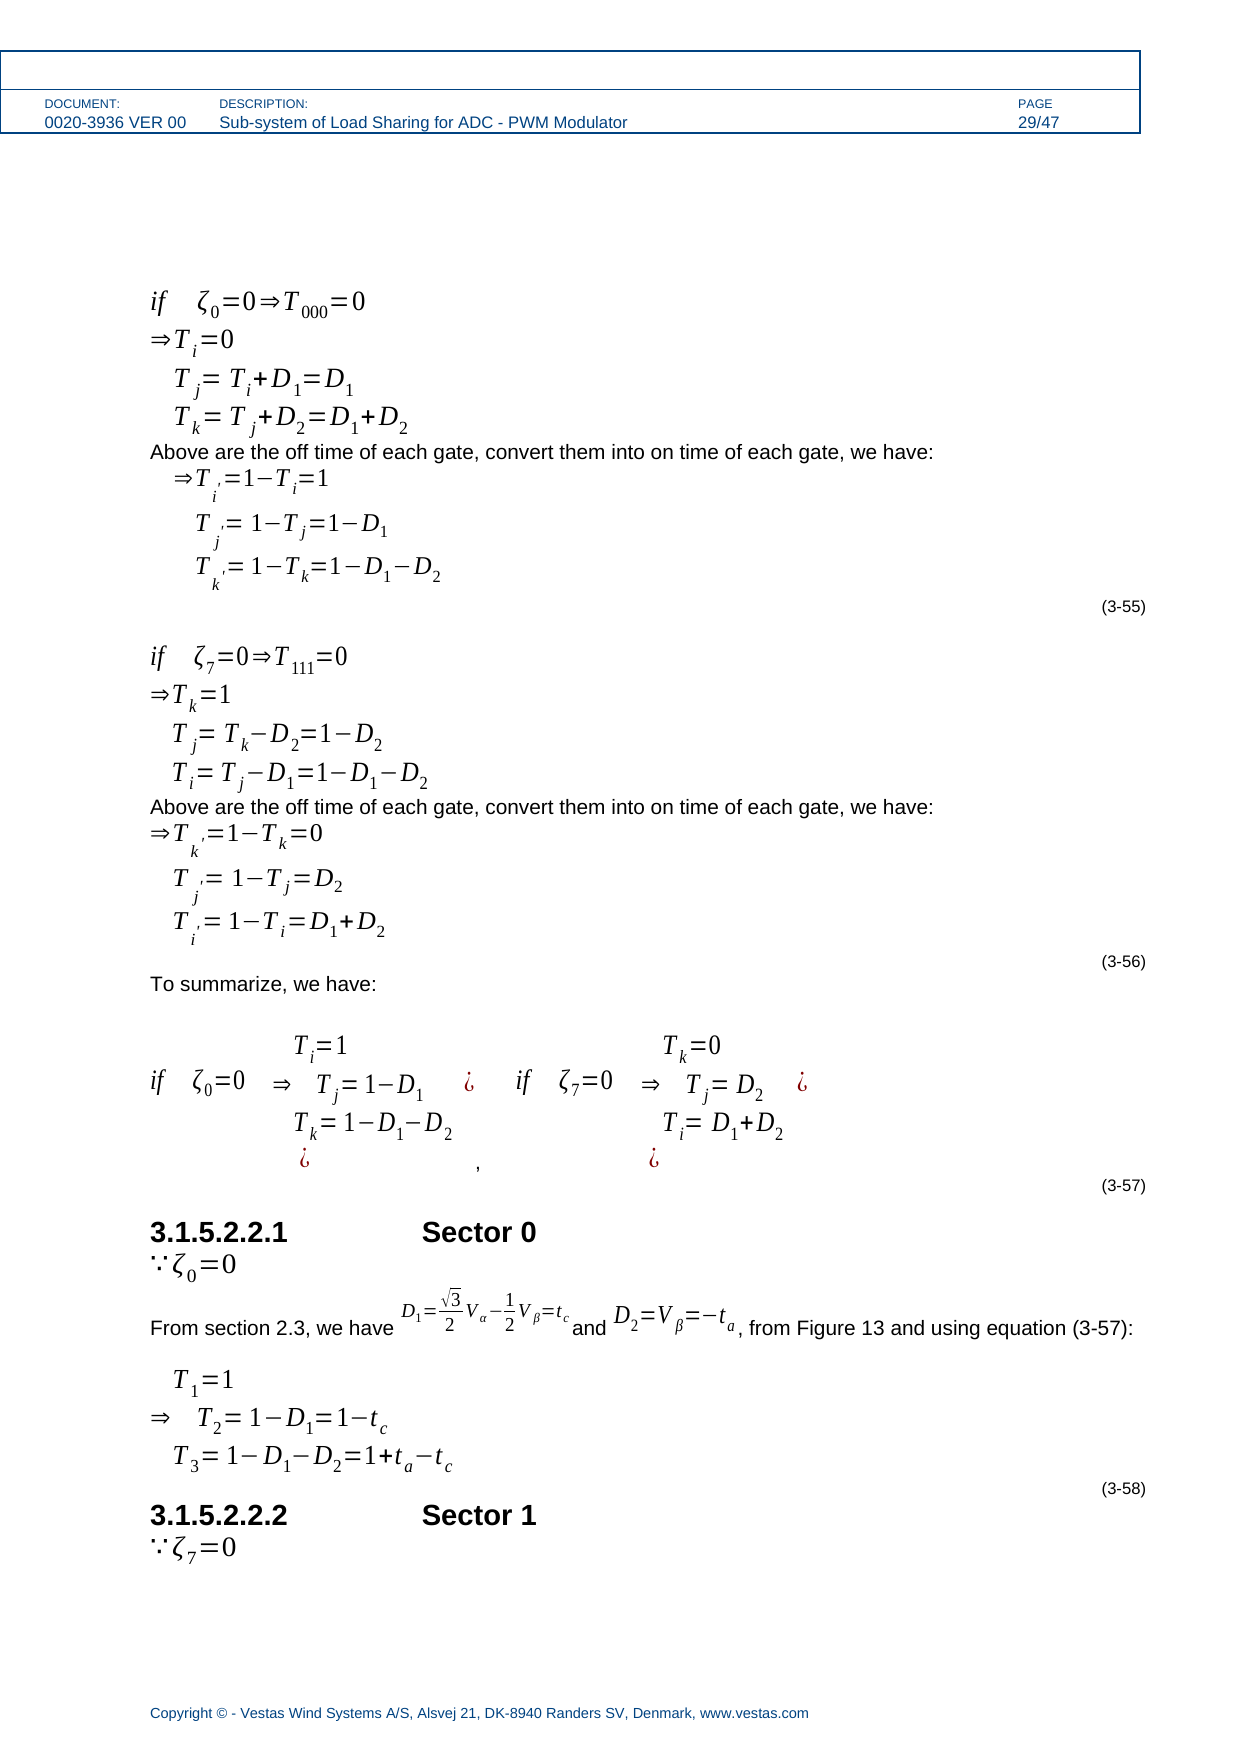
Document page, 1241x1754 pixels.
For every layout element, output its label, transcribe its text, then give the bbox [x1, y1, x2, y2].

text , [150, 996, 1146, 1174]
text Above are the off time of each gate, convert them into on time of each gate, we have: [150, 439, 1146, 464]
subtitle Sector 1 [150, 1498, 1146, 1531]
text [150, 1287, 1146, 1339]
text Above are the off time of each gate, convert them into on time of each gate, we have: [150, 794, 1146, 819]
subtitle Sector 0 [150, 1216, 1146, 1249]
text To summarize, we have: [150, 971, 1146, 996]
